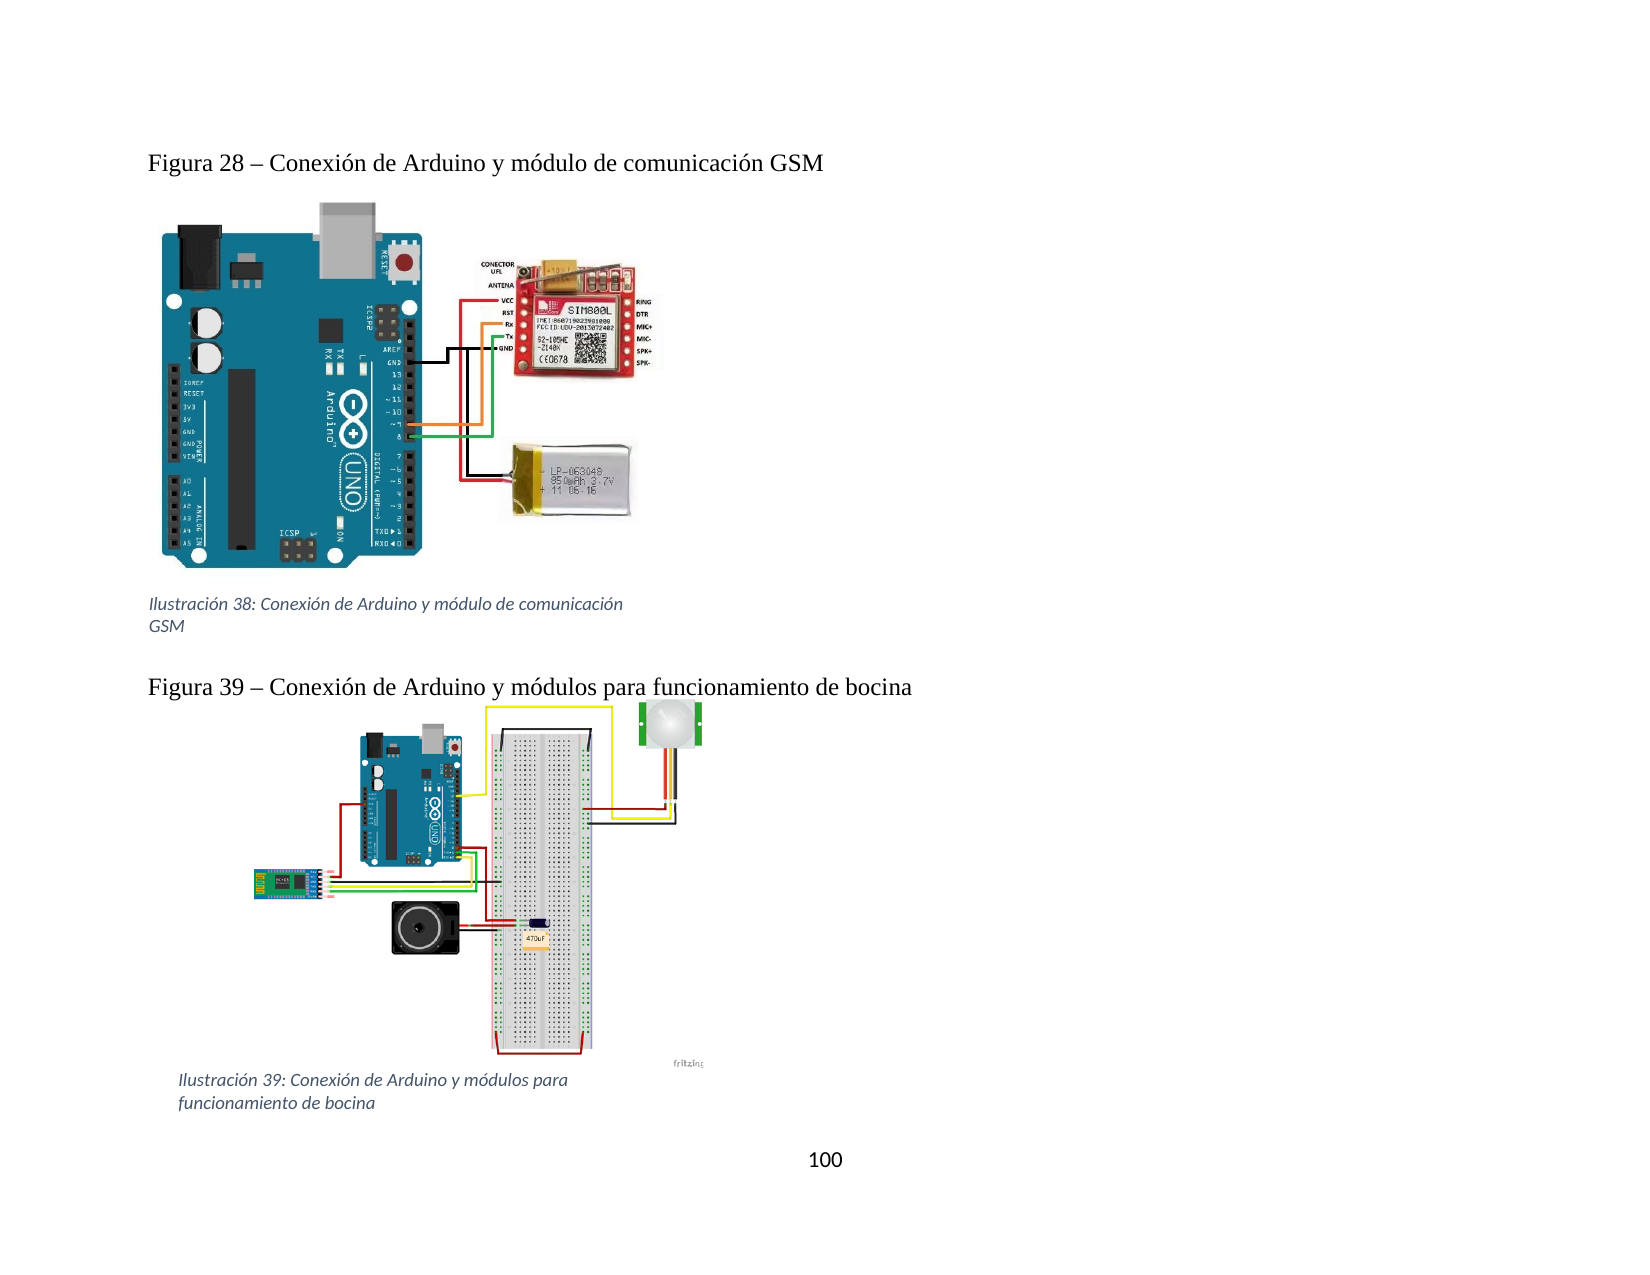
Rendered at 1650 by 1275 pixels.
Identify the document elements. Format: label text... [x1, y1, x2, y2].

text Figura 39 – Conexión de Arduino y módulos para funcionamiento de bocina [148, 672, 1502, 701]
picture [148, 195, 664, 583]
text Figura 28 – Conexión de Arduino y módulo de comunicación GSM [148, 148, 1502, 176]
picture [254, 701, 704, 1068]
